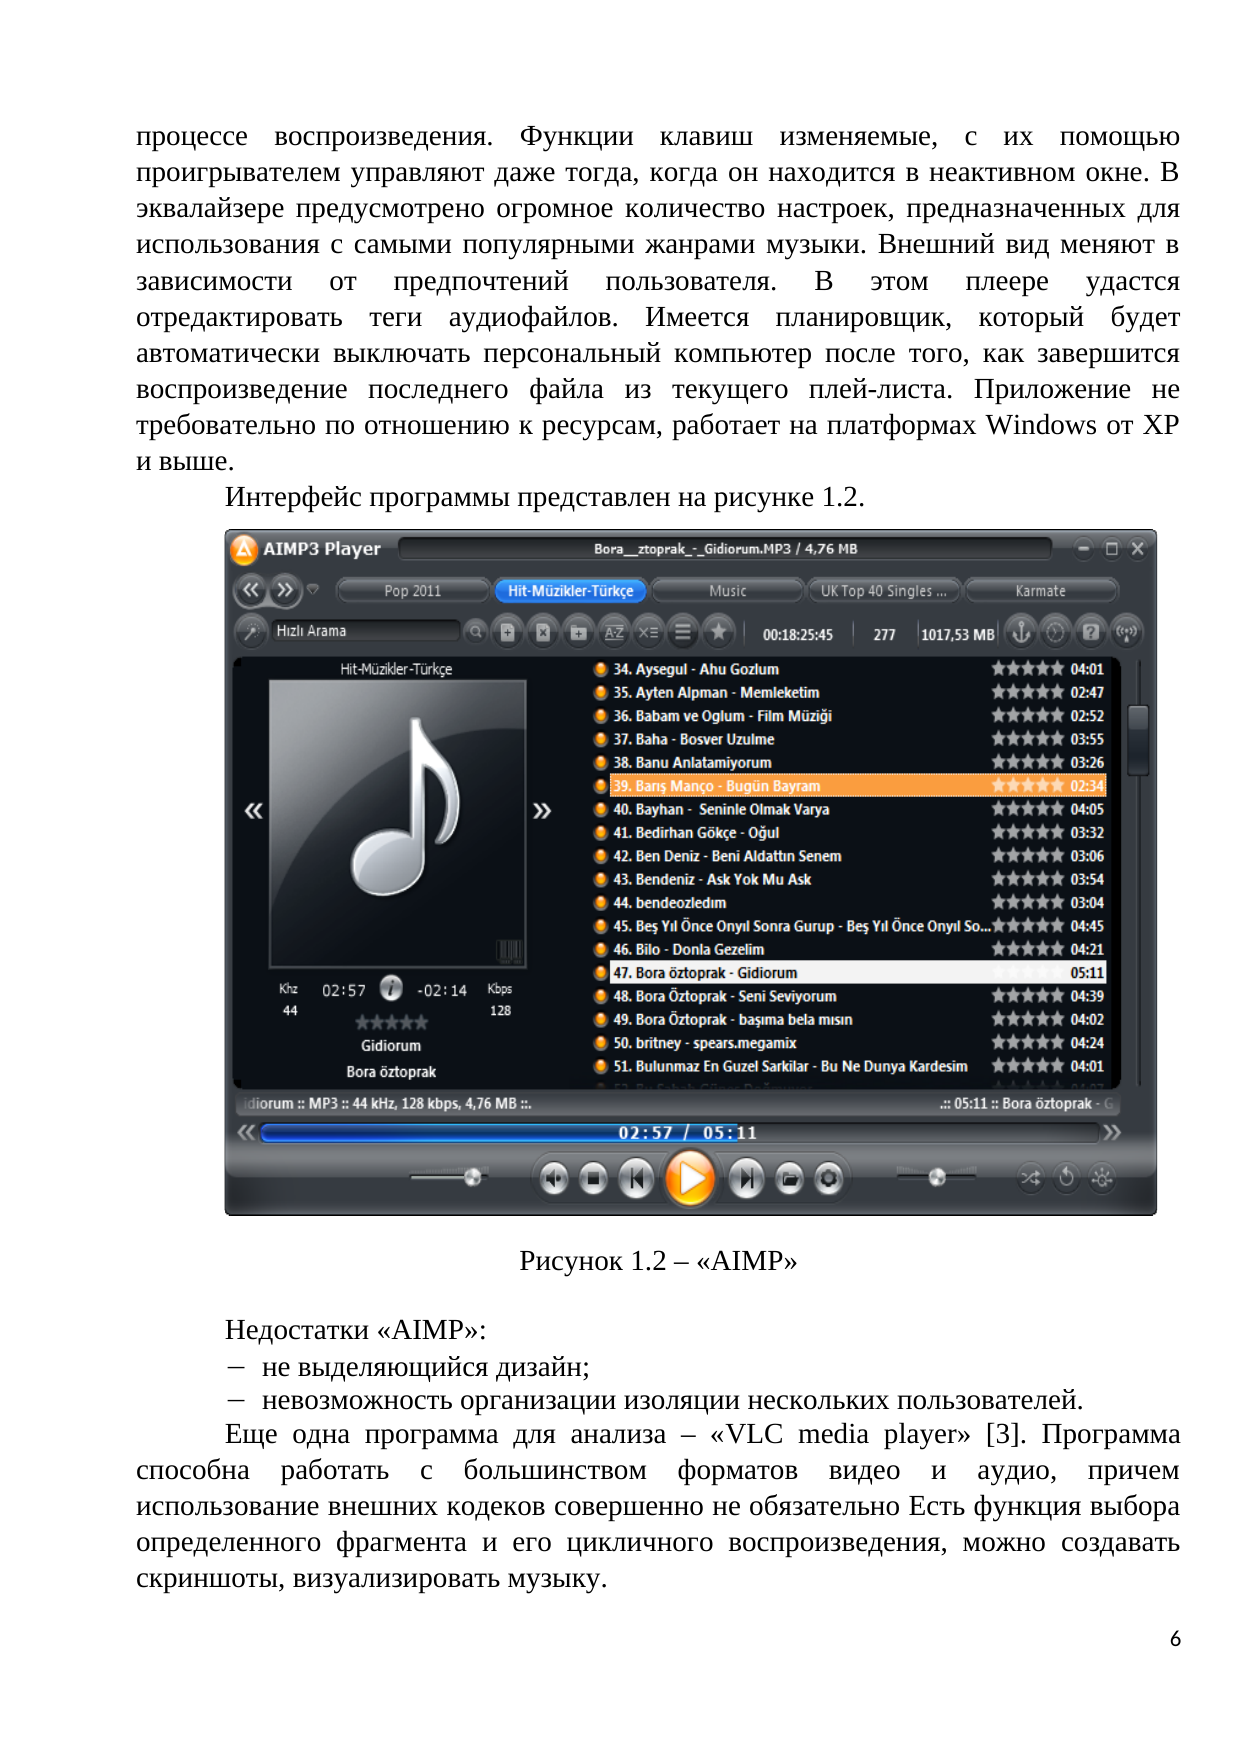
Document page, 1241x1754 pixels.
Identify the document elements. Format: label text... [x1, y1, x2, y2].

text Рисунок 1.2 – «AIMP» [136, 1243, 1181, 1276]
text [136, 118, 1181, 477]
list не выделяющийся дизайн; [224, 1349, 1181, 1382]
text Недостатки «AIMP»: [136, 1312, 1181, 1346]
text Интерфейс программы представлен на рисунке 1.2. [136, 479, 1181, 513]
list невозможность организации изоляции нескольких пользователей. [224, 1382, 1181, 1416]
picture [224, 529, 1158, 1216]
text Еще одна программа для анализа – «VLC media player» [3]. Программа способна работать с большинством форматов видео и аудио, причем использование внешних кодеков совершенно не обязательно Есть функция выбора определенного фрагмента и его цикличного воспроизведения, можно создавать скриншоты, визуализировать музыку. [136, 1416, 1181, 1594]
